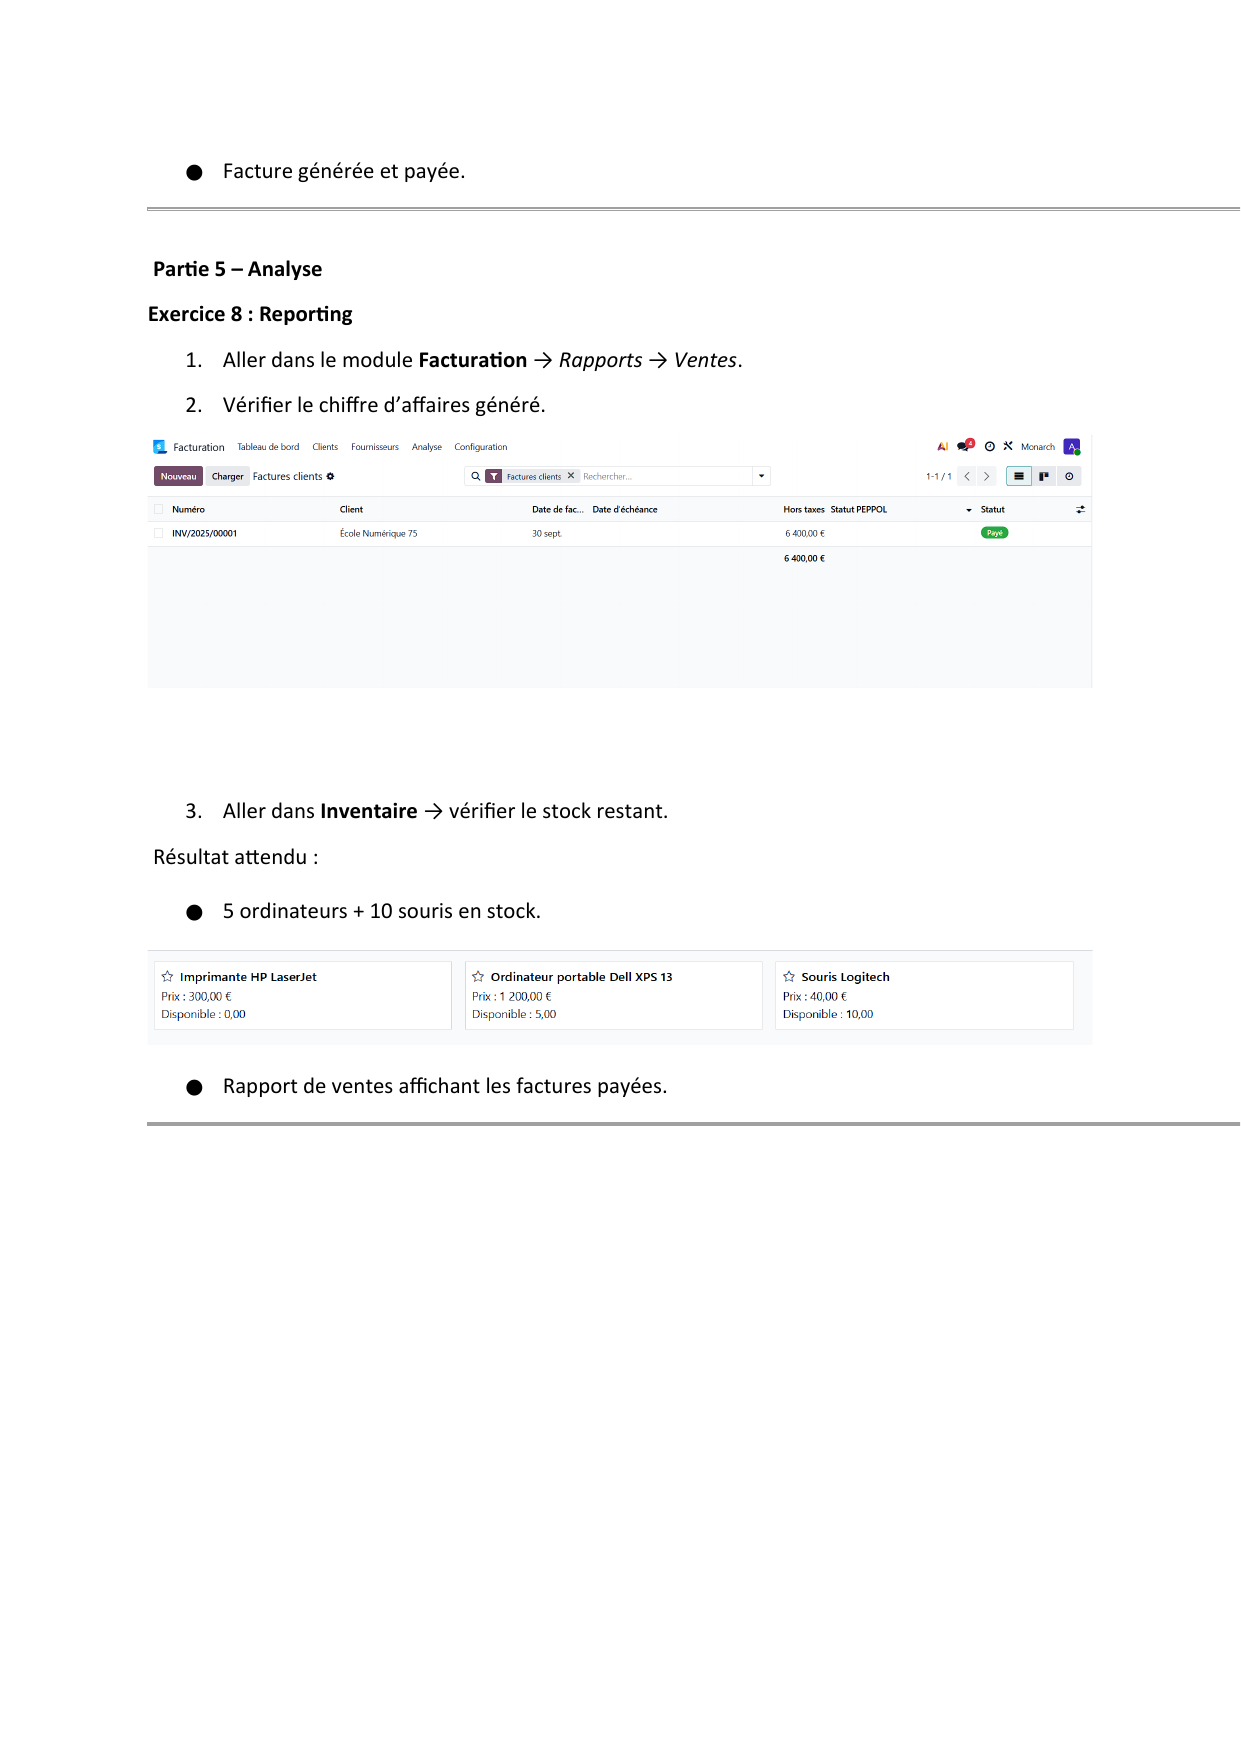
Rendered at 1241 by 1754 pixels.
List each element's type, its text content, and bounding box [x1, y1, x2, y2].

list Facture générée et payée. [185, 148, 1093, 190]
text Exercice 8 : Reporting [148, 299, 1093, 327]
list Aller dans le module Facturation → Rapports → Ventes. [185, 345, 1093, 373]
text Résultat attendu : [148, 842, 1093, 870]
picture [147, 435, 1093, 688]
text Partie 5 – Analyse [148, 254, 1093, 282]
list Vérifier le chiffre d’affaires généré. [185, 390, 1093, 418]
picture [147, 948, 1093, 1045]
list 5 ordinateurs + 10 souris en stock. [185, 887, 1093, 930]
list Aller dans Inventaire → vérifier le stock restant. [185, 796, 1093, 824]
list Rapport de ventes affichant les factures payées. [185, 1062, 1093, 1105]
